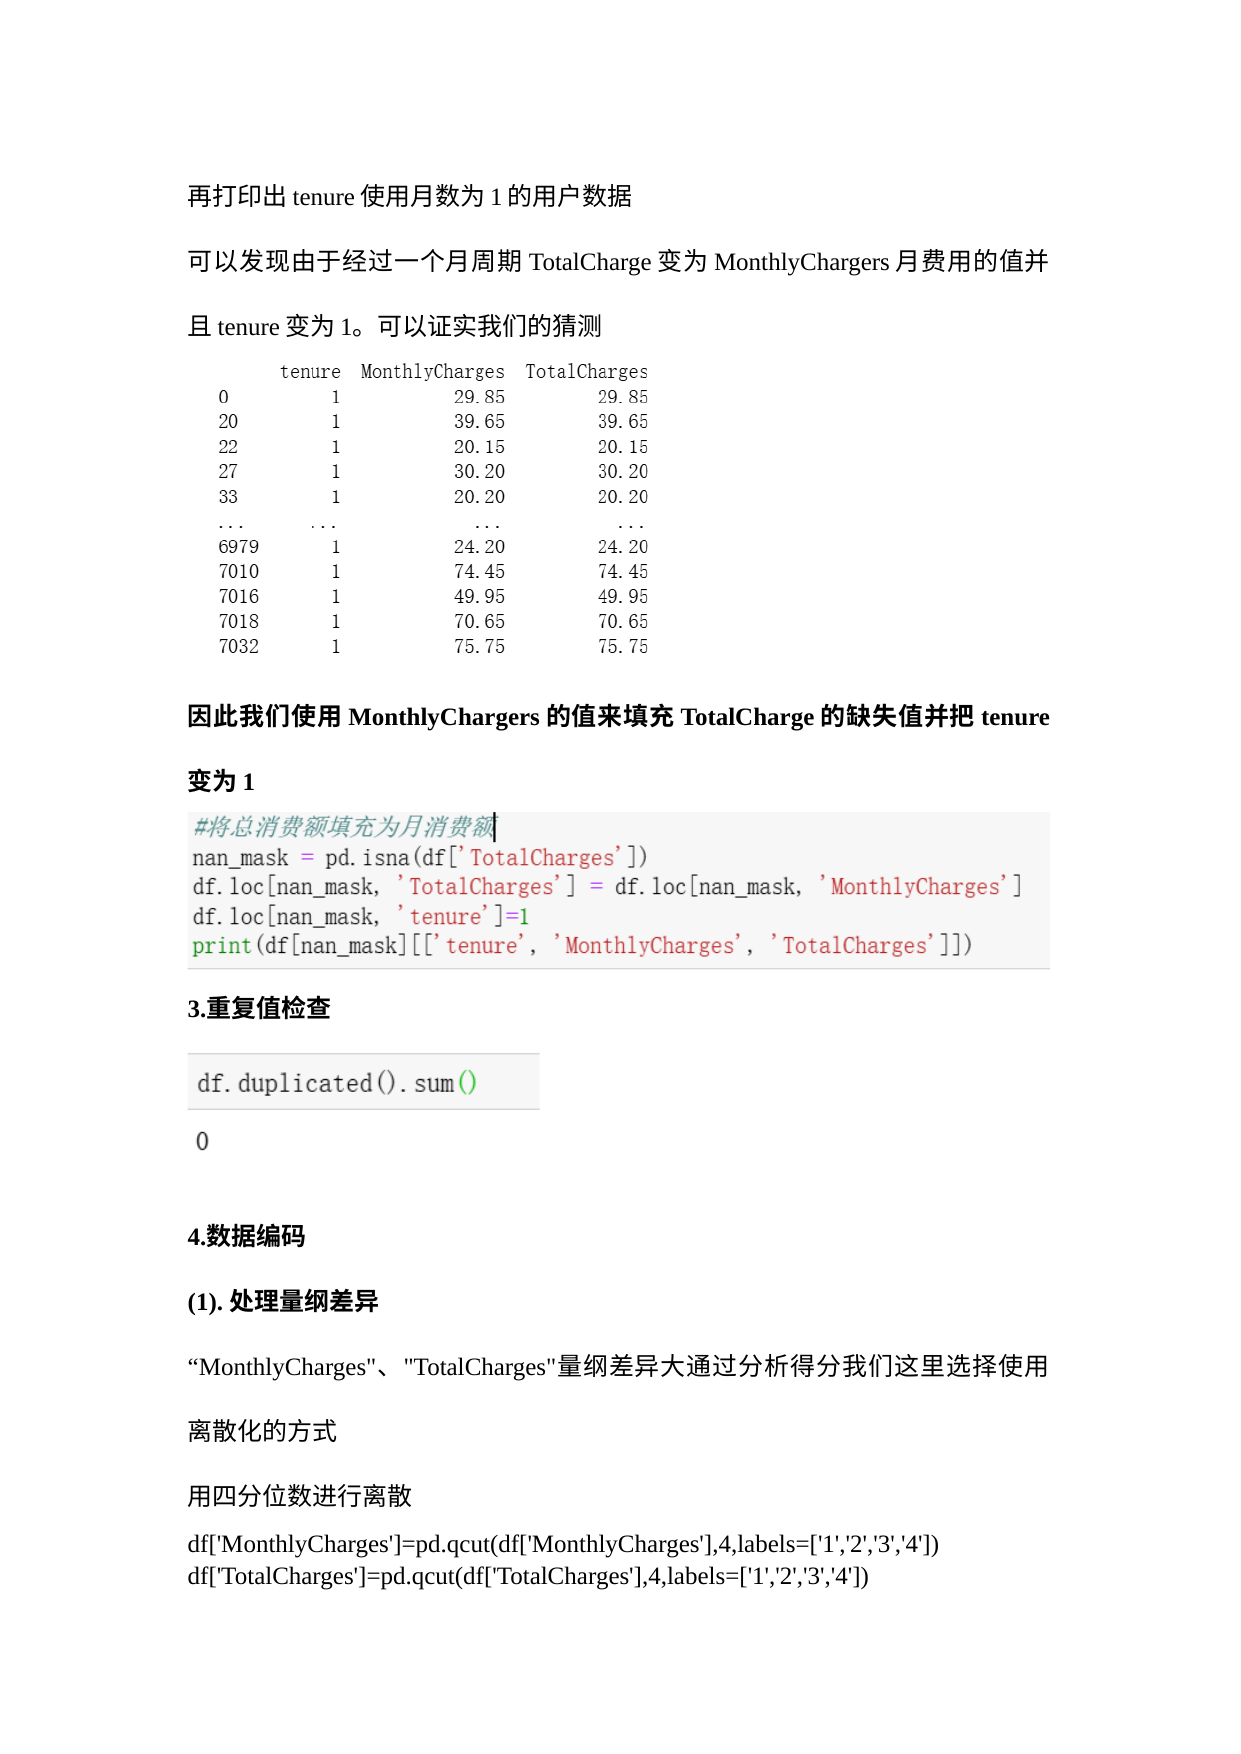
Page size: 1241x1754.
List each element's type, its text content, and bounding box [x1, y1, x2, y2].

text 用四分位数进行离散 [187, 1462, 1050, 1527]
text df['MonthlyCharges']=pd.qcut(df['MonthlyCharges'],4,labels=['1','2','3','4']) [187, 1527, 1050, 1559]
picture [187, 357, 688, 680]
text “MonthlyCharges"、"TotalCharges"量纲差异大通过分析得分我们这里选择使用离散化的方式 [187, 1332, 1050, 1462]
text df['TotalCharges']=pd.qcut(df['TotalCharges'],4,labels=['1','2','3','4']) [187, 1559, 1050, 1592]
picture [187, 1039, 540, 1176]
picture [187, 812, 1050, 974]
text 再打印出tenure使用月数为1的用户数据 可以发现由于经过一个月周期TotalCharge变为MonthlyChargers月费用的值并且tenure变为1。可以证实我们的猜测 [187, 162, 1050, 357]
text 因此我们使用MonthlyChargers的值来填充TotalCharge的缺失值并把tenure变为1 [187, 682, 1050, 812]
text 4.数据编码 [187, 1202, 1050, 1267]
text (1). 处理量纲差异 [187, 1267, 1050, 1332]
text 3.重复值检查 [187, 974, 1050, 1039]
